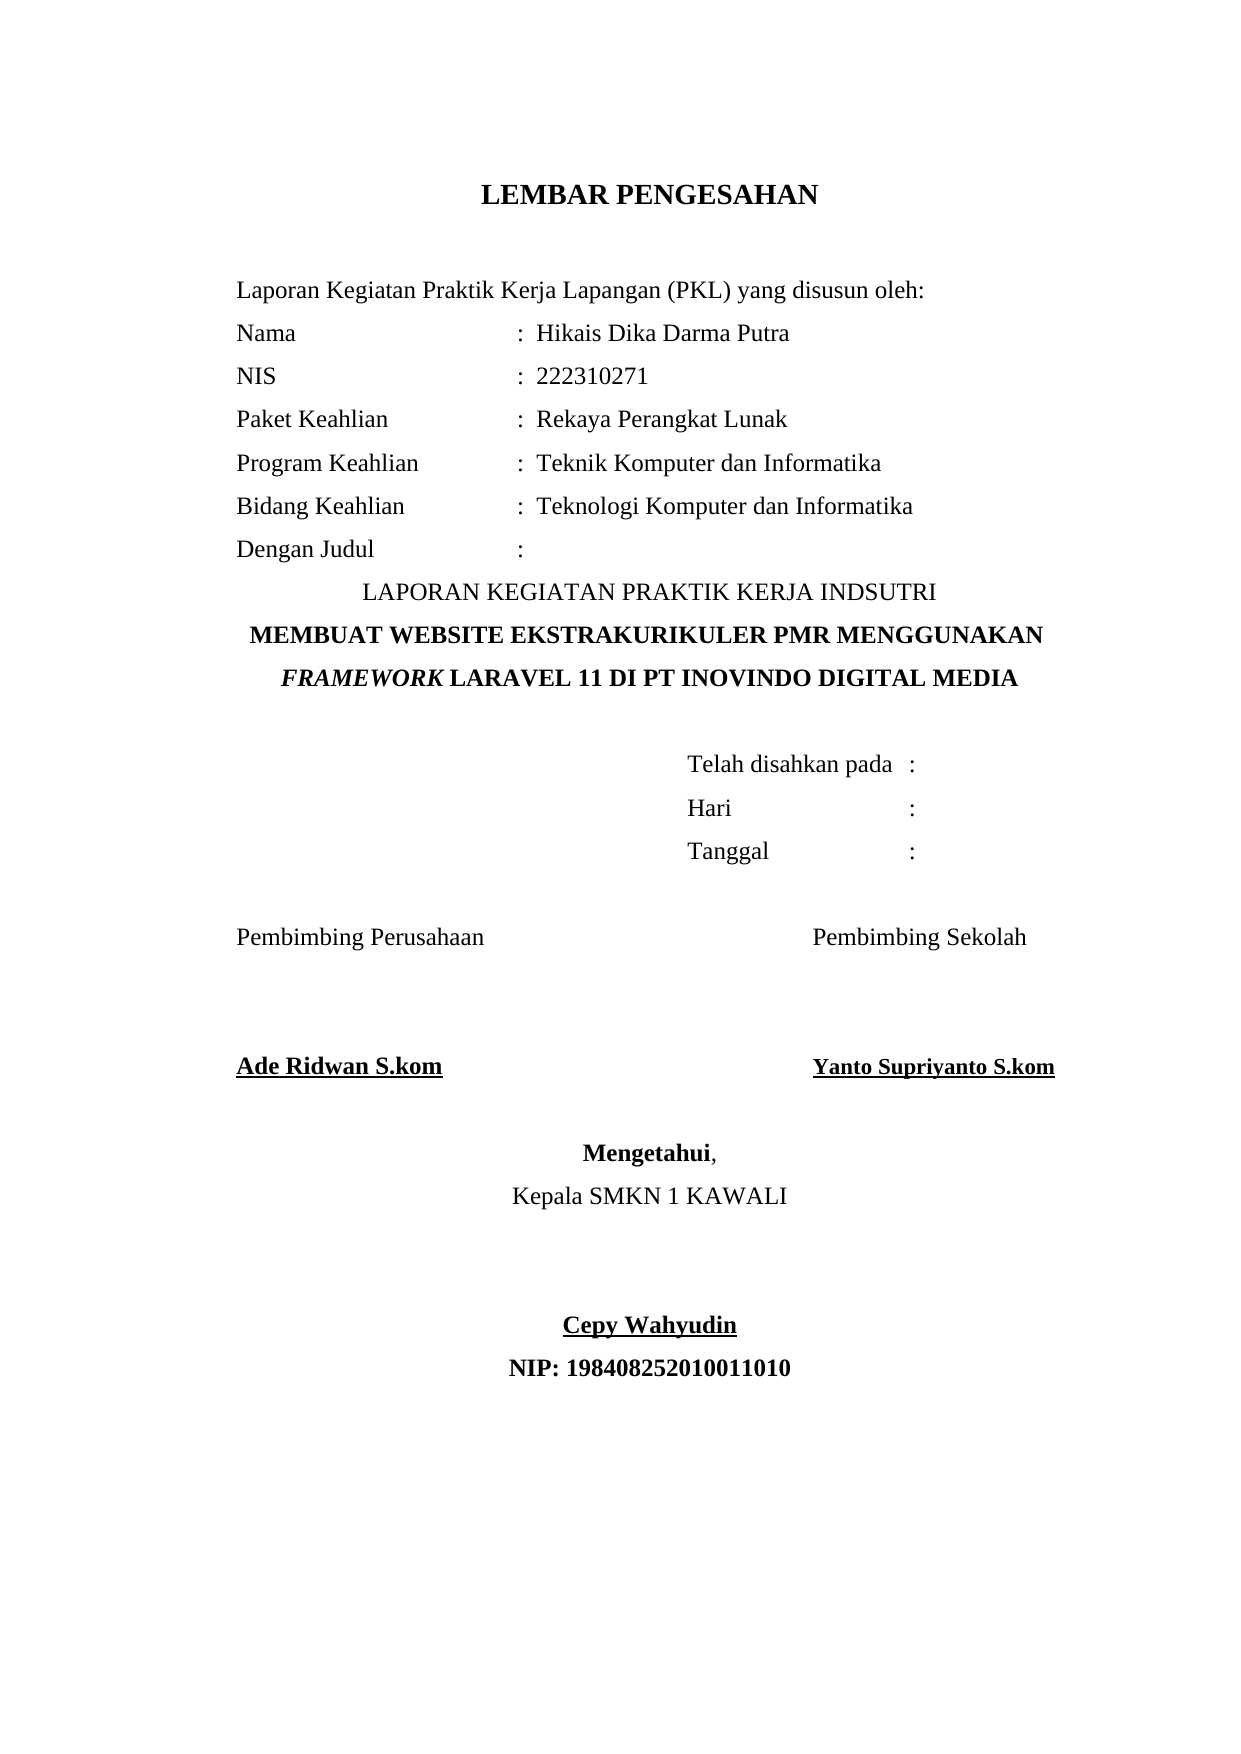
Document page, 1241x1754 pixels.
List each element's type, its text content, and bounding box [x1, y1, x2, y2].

text Mengetahui, [236, 1138, 1063, 1166]
text Ade Ridwan S.kom Yanto Supriyanto S.kom [236, 1051, 1063, 1080]
text Cepy Wahyudin NIP: 198408252010011010 [236, 1310, 1063, 1382]
text Program Keahlian : Teknik Komputer dan Informatika [236, 448, 1063, 476]
text NIS : 222310271 [236, 361, 1063, 390]
text Nama : Hikais Dika Darma Putra [236, 318, 1063, 347]
text Telah disahkan pada : [236, 749, 916, 778]
text Laporan Kegiatan Praktik Kerja Lapangan (PKL) yang disusun oleh: [236, 275, 1063, 304]
text Pembimbing Perusahaan Pembimbing Sekolah [236, 922, 1063, 951]
text Kepala SMKN 1 KAWALI [236, 1181, 1063, 1209]
text Dengan Judul : [236, 534, 1063, 563]
text Hari : [236, 793, 916, 821]
text Bidang Keahlian : Teknologi Komputer dan Informatika [236, 491, 1063, 519]
text Paket Keahlian : Rekaya Perangkat Lunak [236, 404, 1063, 433]
text LAPORAN KEGIATAN PRAKTIK KERJA INDSUTRI MEMBUAT WEBSITE EKSTRAKURIKULER PMR MENGGUNAKAN FRAMEWORK LARAVEL 11 DI PT INOVINDO DIGITAL MEDIA [236, 577, 1063, 692]
subtitle LEMBAR PENGESAHAN [236, 177, 1063, 211]
text Tanggal : [236, 836, 916, 864]
